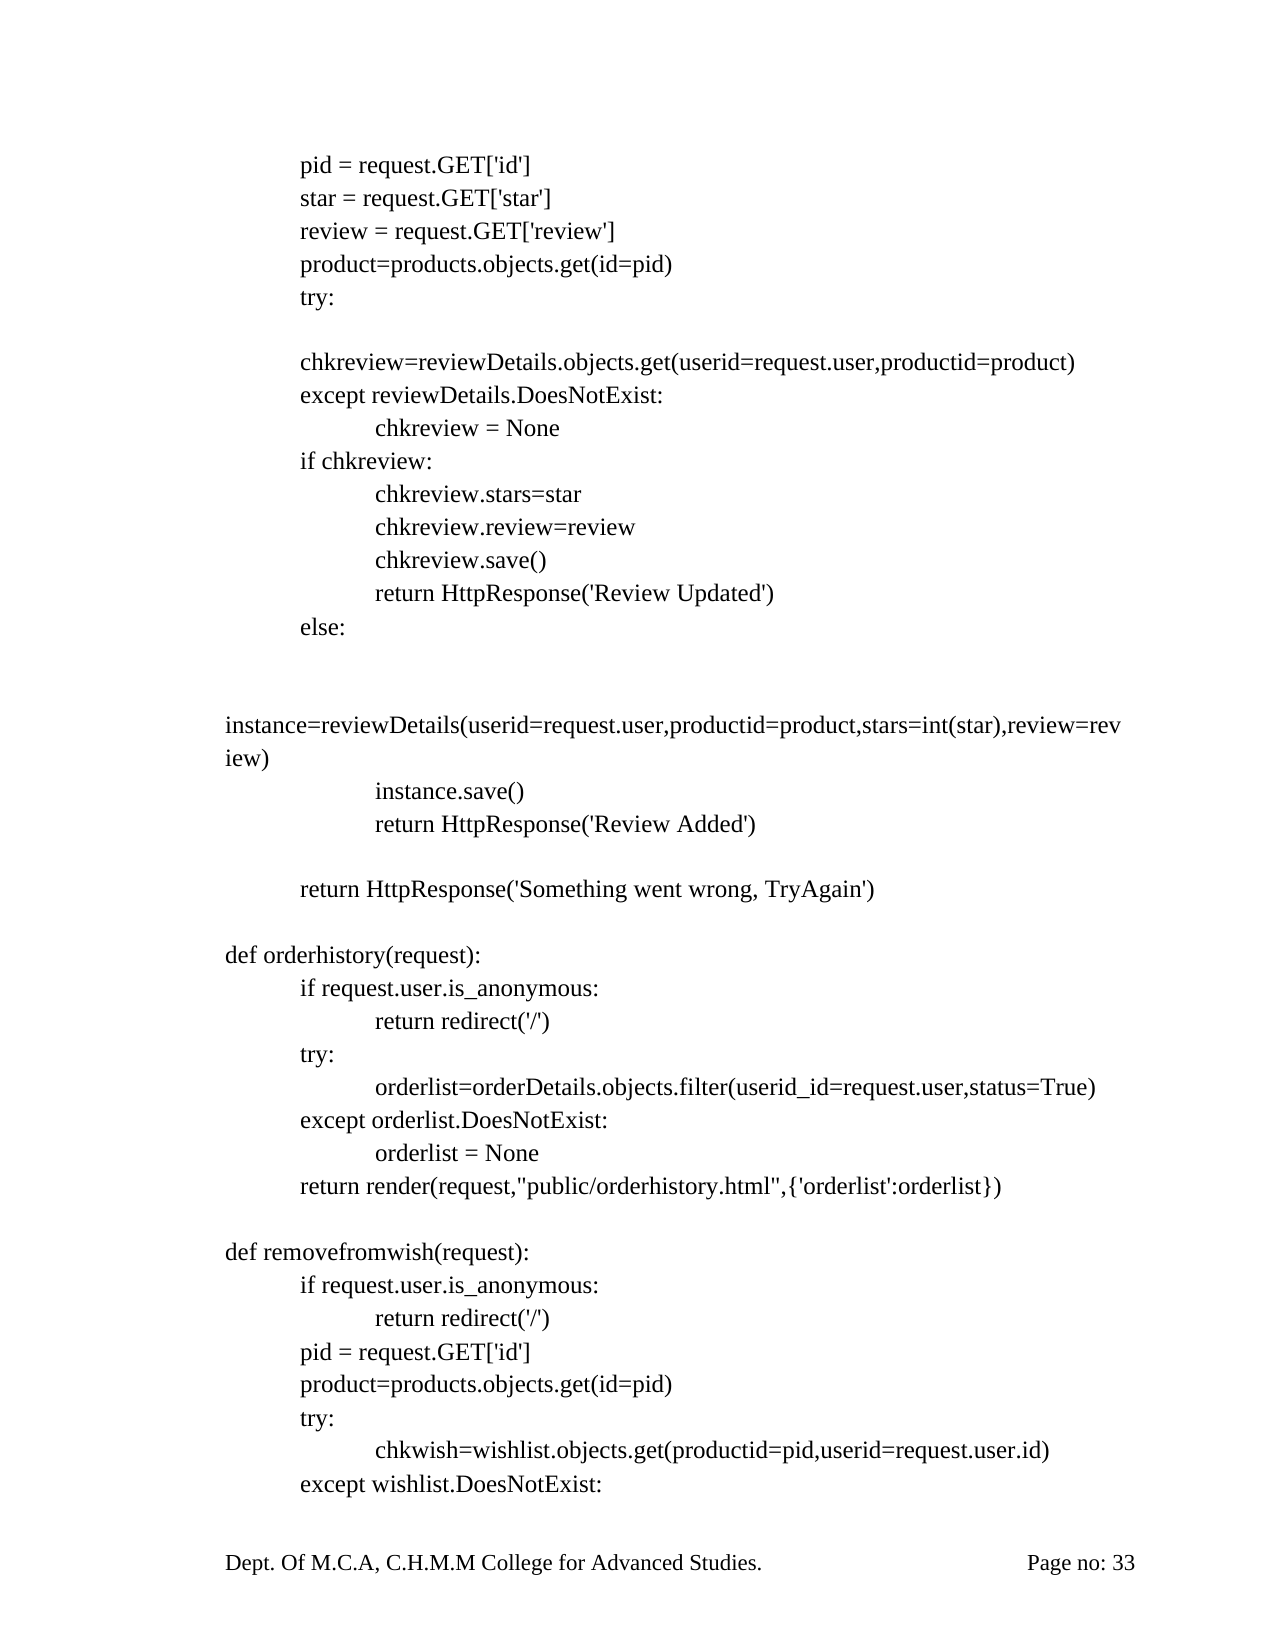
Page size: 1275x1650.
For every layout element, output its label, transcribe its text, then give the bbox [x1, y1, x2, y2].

text chkreview.save() [225, 546, 1125, 574]
text chkreview=reviewDetails.objects.get(userid=request.user,productid=product) [225, 315, 1125, 376]
text chkreview.stars=star [225, 479, 1125, 508]
text return HttpResponse('Review Updated') [225, 578, 1125, 607]
text pid = request.GET['id'] [225, 1337, 1125, 1365]
text except wishlist.DoesNotExist: [225, 1469, 1125, 1497]
text product=products.objects.get(id=pid) [225, 249, 1125, 278]
text def orderhistory(request): [225, 940, 1125, 969]
text if request.user.is_anonymous: [225, 1271, 1125, 1299]
text review = request.GET['review'] [225, 216, 1125, 245]
text return redirect('/') [225, 1006, 1125, 1035]
text try: [225, 1403, 1125, 1431]
text return redirect('/') [225, 1303, 1125, 1332]
text try: [225, 282, 1125, 311]
text orderlist=orderDetails.objects.filter(userid_id=request.user,status=True) [225, 1072, 1125, 1101]
text return HttpResponse('Review Added') [225, 809, 1125, 838]
text else: [225, 612, 1125, 640]
text star = request.GET['star'] [225, 183, 1125, 212]
text if request.user.is_anonymous: [225, 973, 1125, 1002]
text except reviewDetails.DoesNotExist: [225, 380, 1125, 409]
text except orderlist.DoesNotExist: [225, 1105, 1125, 1134]
text try: [225, 1039, 1125, 1068]
text orderlist = None [225, 1138, 1125, 1167]
text chkreview = None [225, 413, 1125, 442]
text chkreview.review=review [225, 512, 1125, 541]
text if chkreview: [225, 446, 1125, 475]
text product=products.objects.get(id=pid) [225, 1369, 1125, 1398]
text def removefromwish(request): [225, 1237, 1125, 1266]
text return HttpResponse('Something went wrong, TryAgain') [225, 874, 1125, 903]
text pid = request.GET['id'] [225, 150, 1125, 179]
text chkwish=wishlist.objects.get(productid=pid,userid=request.user.id) [225, 1436, 1125, 1464]
text return render(request,"public/orderhistory.html",{'orderlist':orderlist}) [225, 1171, 1125, 1200]
text instance.save() [225, 776, 1125, 805]
text instance=reviewDetails(userid=request.user,productid=product,stars=int(star),review=review) [225, 644, 1125, 772]
